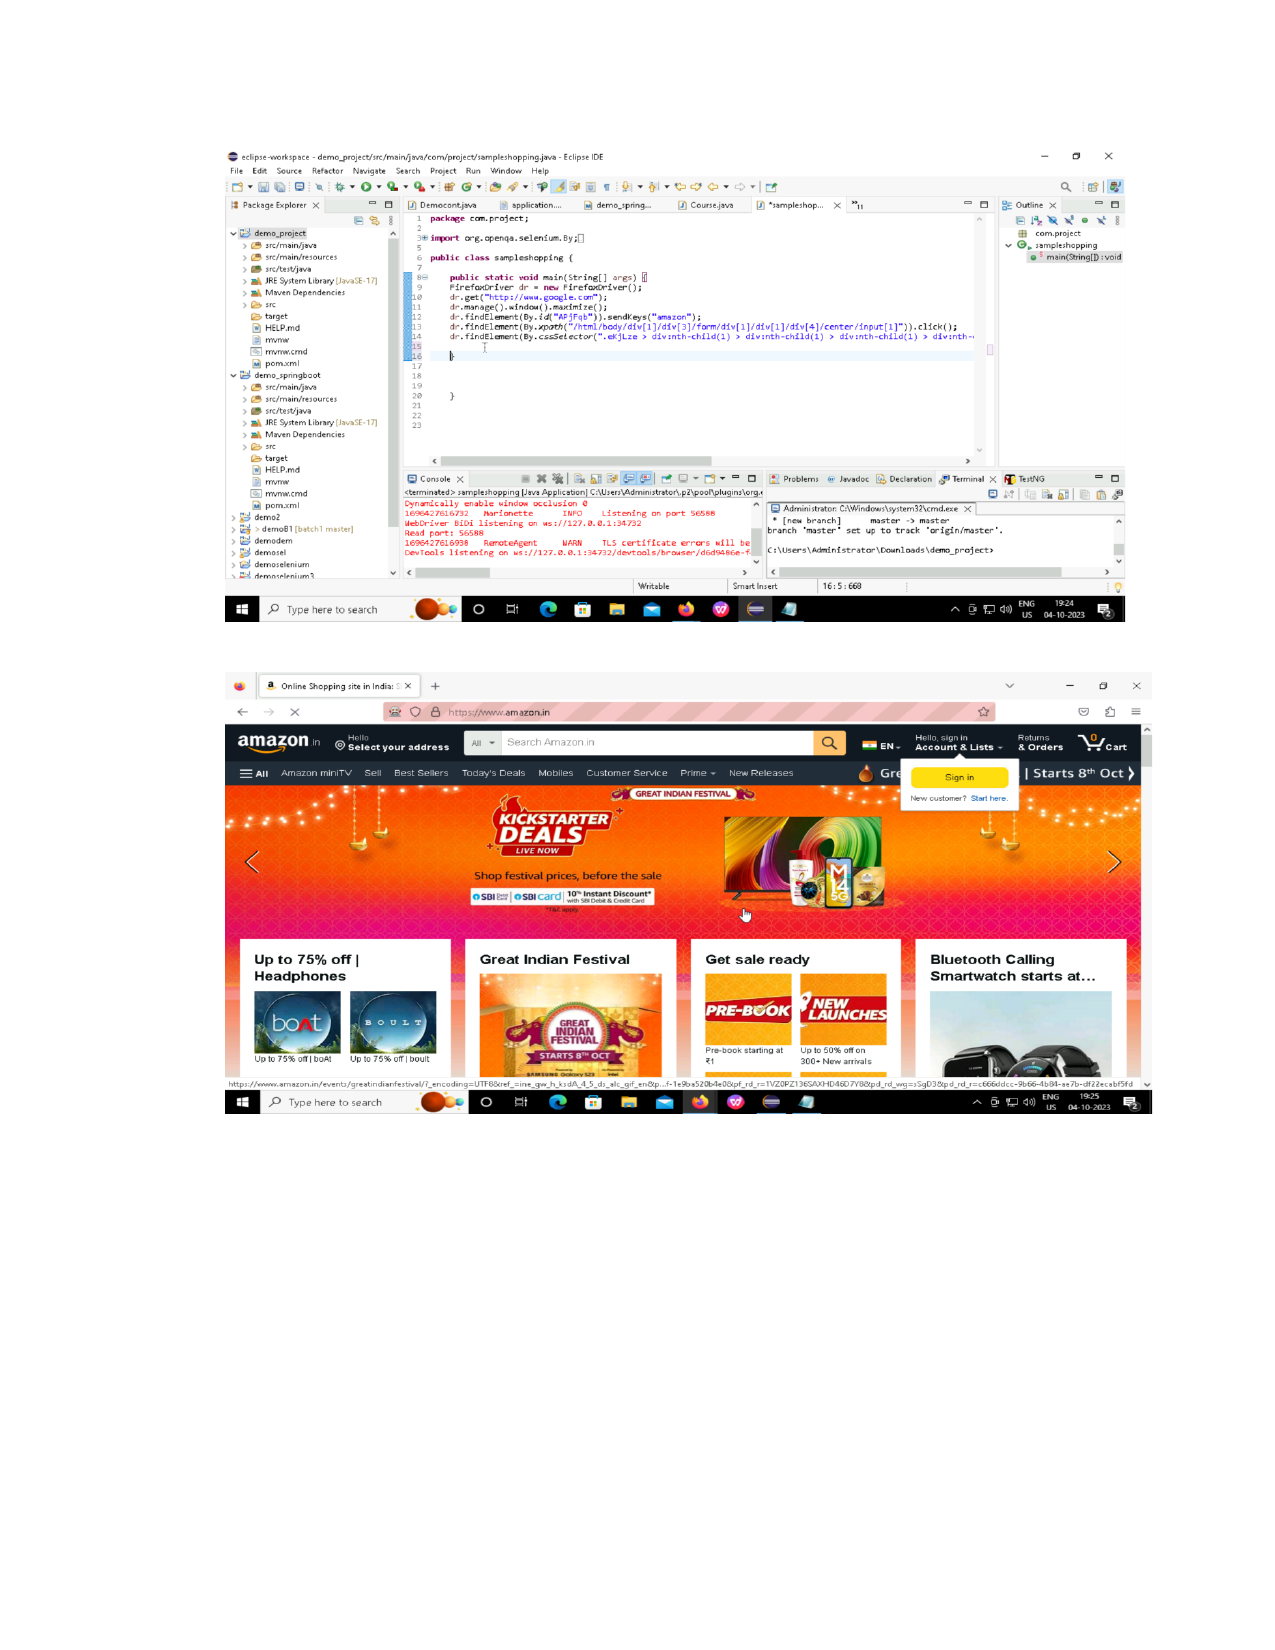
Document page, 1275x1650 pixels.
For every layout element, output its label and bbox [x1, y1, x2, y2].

picture [225, 150, 1125, 622]
picture [225, 672, 1153, 1114]
